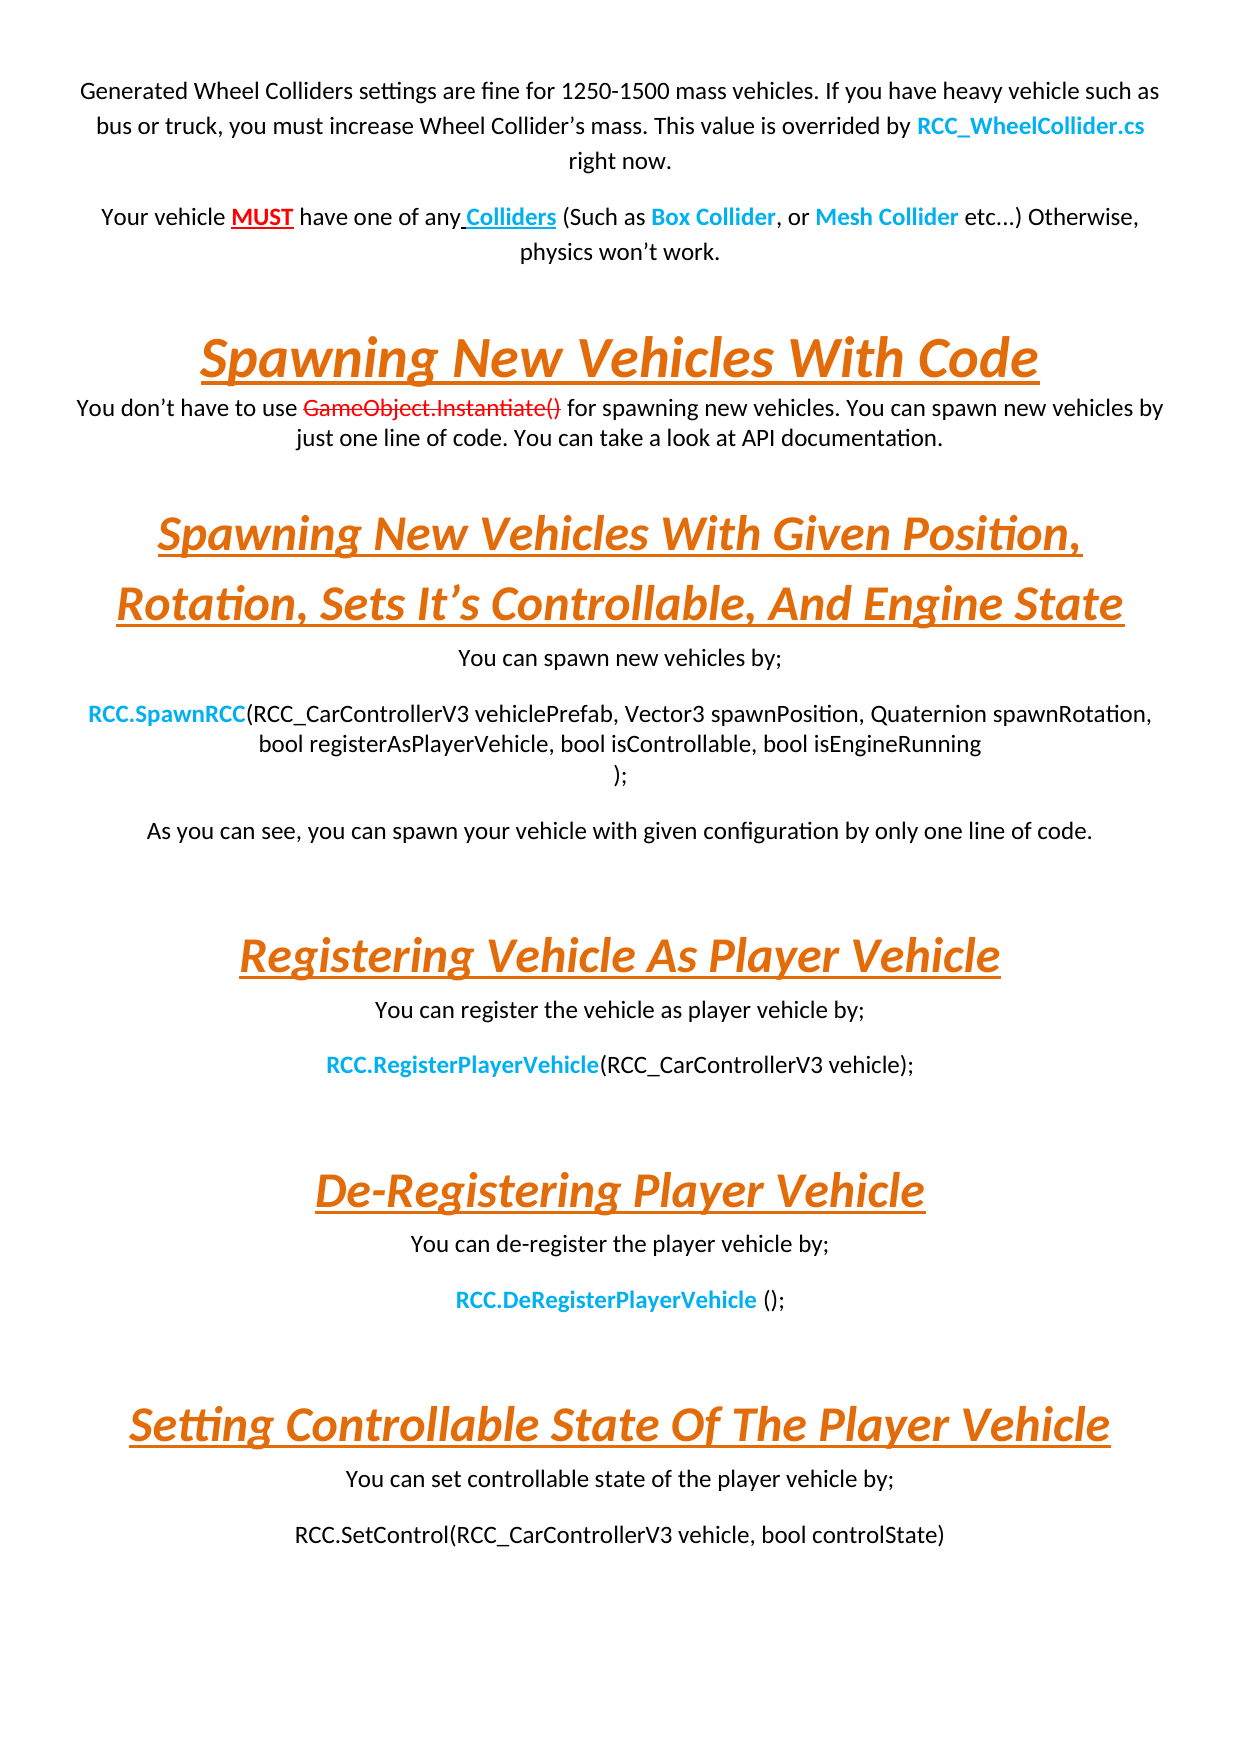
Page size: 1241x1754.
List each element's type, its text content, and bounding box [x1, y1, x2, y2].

subtitle Registering Vehicle As Player Vehicle [75, 924, 1165, 985]
text You can spawn new vehicles by; [75, 642, 1165, 673]
text You don’t have to use GameObject.Instantiate() for spawning new vehicles. You can spawn new vehicles by just one line of code. You can take a look at API documentation. [75, 392, 1165, 453]
subtitle Setting Controllable State Of The Player Vehicle [75, 1393, 1165, 1454]
text Your vehicle MUST have one of any Colliders (Such as Box Collider, or Mesh Collider etc...) Otherwise, physics won’t work. [75, 201, 1165, 266]
text RCC.SpawnRCC(RCC_CarControllerV3 vehiclePrefab, Vector3 spawnPosition, Quaternion spawnRotation, bool registerAsPlayerVehicle, bool isControllable, bool isEngineRunning [75, 698, 1165, 759]
text You can set controllable state of the player vehicle by; [75, 1463, 1165, 1494]
subtitle Spawning New Vehicles With Code [75, 321, 1165, 392]
text RCC.DeRegisterPlayerVehicle (); [75, 1284, 1165, 1315]
text RCC.SetControl(RCC_CarControllerV3 vehicle, bool controlState) [75, 1519, 1165, 1550]
text RCC.RegisterPlayerVehicle(RCC_CarControllerV3 vehicle); [75, 1050, 1165, 1080]
subtitle Spawning New Vehicles With Given Position, Rotation, Sets It’s Controllable, And Engine State [75, 502, 1165, 633]
text Generated Wheel Colliders settings are fine for 1250-1500 mass vehicles. If you have heavy vehicle such as bus or truck, you must increase Wheel Collider’s mass. This value is overrided by RCC_WheelCollider.cs right now. [75, 75, 1165, 176]
subtitle De-Registering Player Vehicle [75, 1158, 1165, 1219]
text As you can see, you can spawn your vehicle with given configuration by only one line of code. [75, 815, 1165, 845]
text You can de-register the player vehicle by; [75, 1229, 1165, 1259]
text You can register the vehicle as player vehicle by; [75, 994, 1165, 1024]
text ); [75, 759, 1165, 789]
